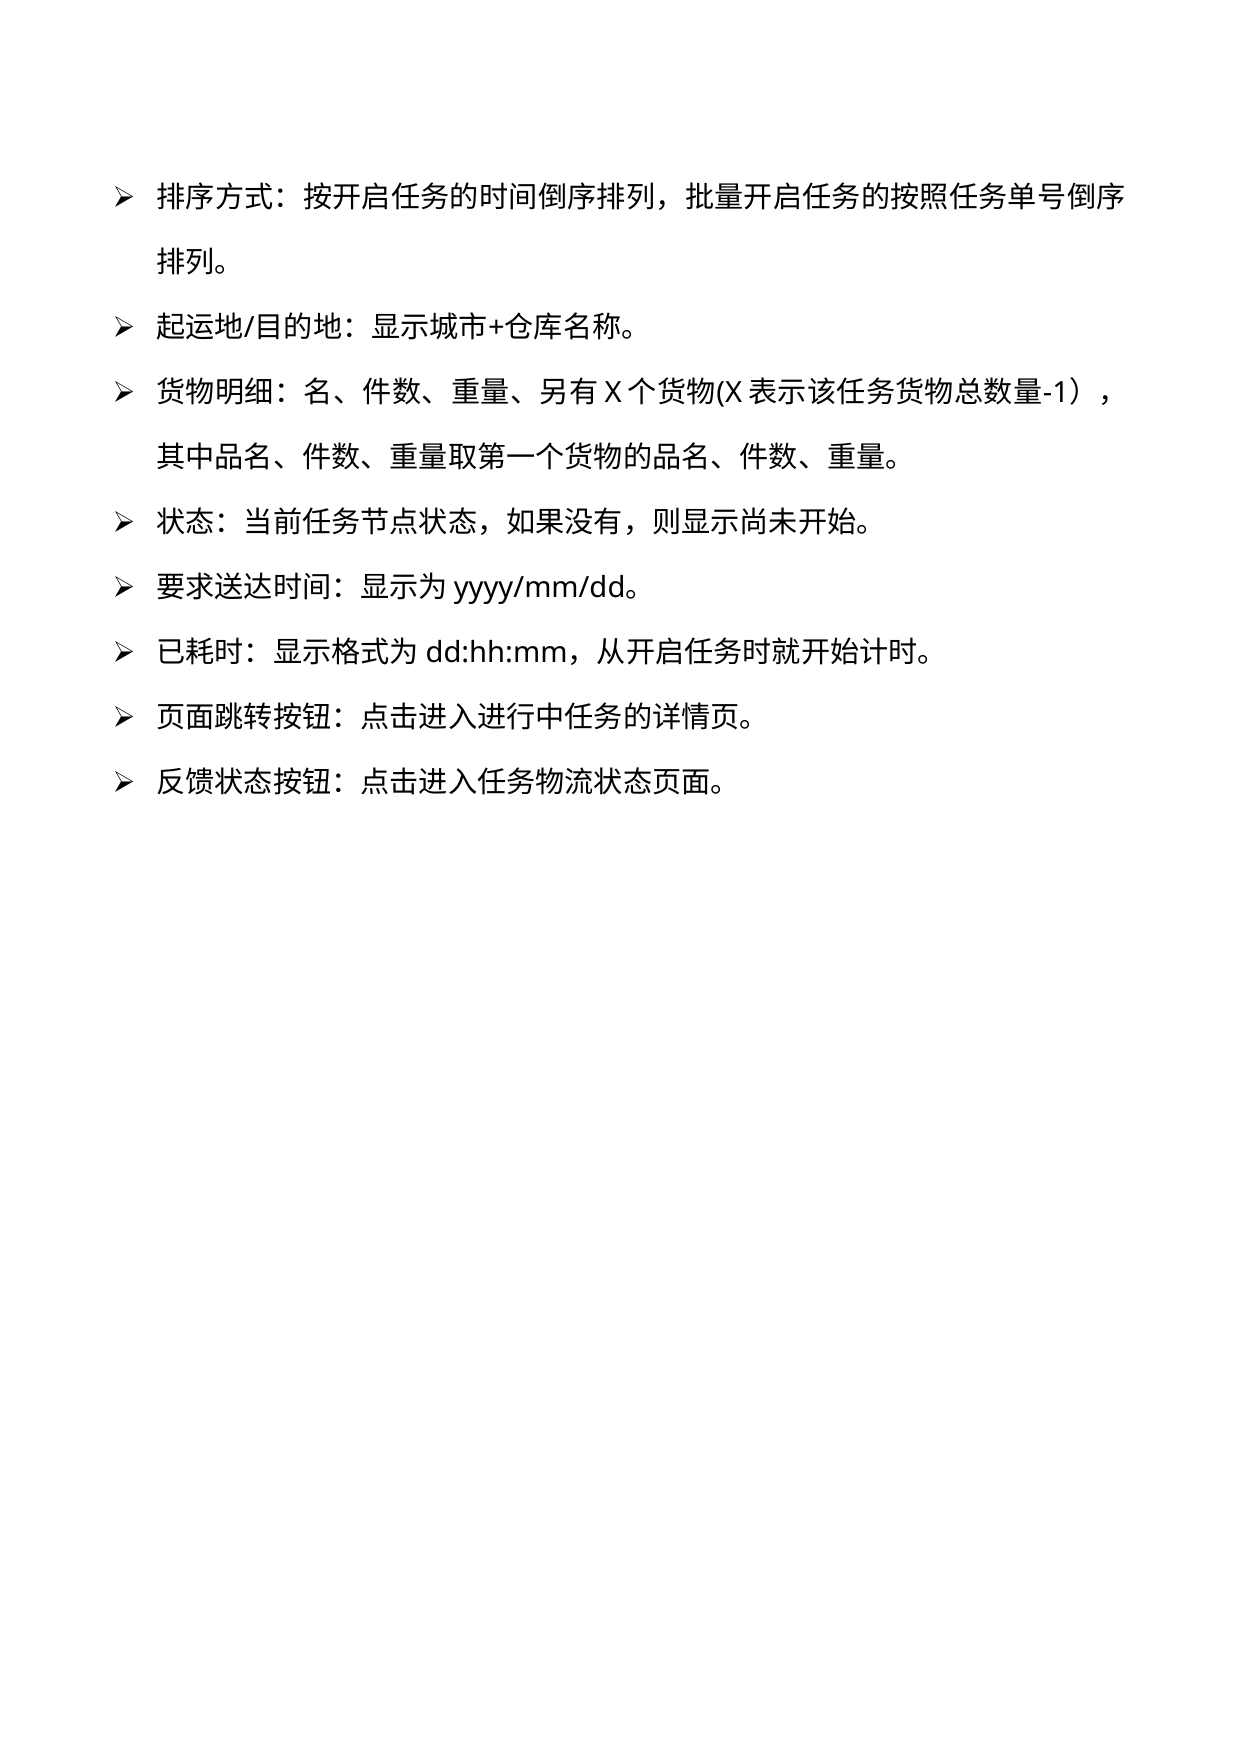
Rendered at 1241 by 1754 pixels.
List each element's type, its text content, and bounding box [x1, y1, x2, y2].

list 反馈状态按钮：点击进入任务物流状态页面。 [112, 747, 1128, 812]
list 起运地/目的地：显示城市+仓库名称。 [112, 292, 1128, 357]
list 页面跳转按钮：点击进入进行中任务的详情页。 [112, 682, 1128, 747]
list 排序方式：按开启任务的时间倒序排列，批量开启任务的按照任务单号倒序排列。 [112, 162, 1128, 292]
list 货物明细：名、件数、重量、另有X个货物(X表示该任务货物总数量-1），其中品名、件数、重量取第一个货物的品名、件数、重量。 [112, 357, 1128, 487]
list 状态：当前任务节点状态，如果没有，则显示尚未开始。 [112, 487, 1128, 552]
list 要求送达时间：显示为yyyy/mm/dd。 [112, 552, 1128, 617]
list 已耗时：显示格式为 dd:hh:mm，从开启任务时就开始计时。 [112, 617, 1128, 682]
